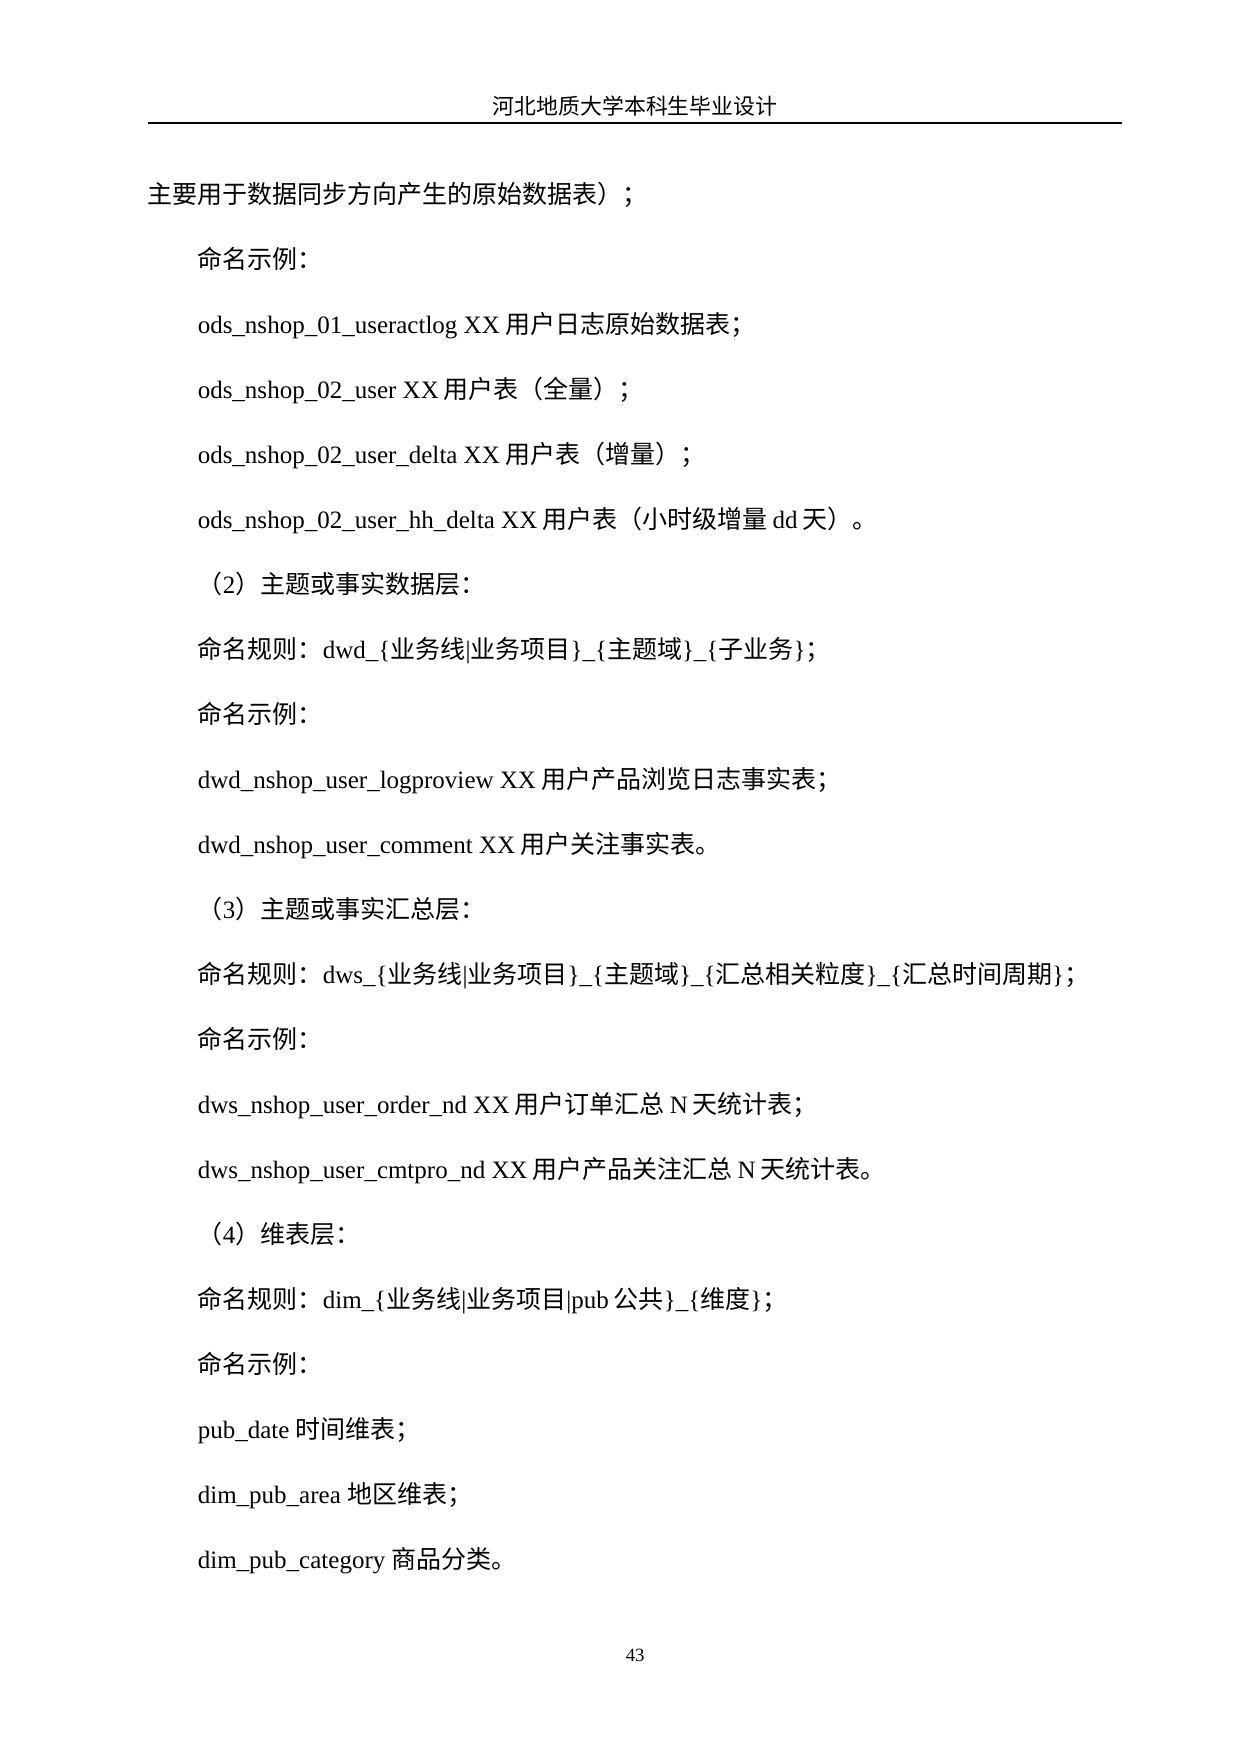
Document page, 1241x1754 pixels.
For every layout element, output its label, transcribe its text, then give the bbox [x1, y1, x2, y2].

text 命名规则：dwd_{业务线|业务项目}_{主题域}_{子业务}； [148, 616, 1122, 681]
text （3）主题或事实汇总层： [148, 876, 1122, 941]
text ods_nshop_02_user_hh_delta XX用户表（小时级增量dd天）。 [148, 486, 1122, 551]
text dws_nshop_user_cmtpro_nd XX用户产品关注汇总N天统计表。 [148, 1136, 1122, 1201]
text dwd_nshop_user_comment XX用户关注事实表。 [148, 811, 1122, 876]
text ods_nshop_02_user_delta XX用户表（增量）； [148, 421, 1122, 486]
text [148, 161, 1122, 226]
text 命名示例： [148, 1331, 1122, 1396]
text dim_pub_area 地区维表； [148, 1461, 1122, 1526]
text pub_date 时间维表； [148, 1396, 1122, 1461]
text 命名示例： [148, 1006, 1122, 1071]
text dws_nshop_user_order_nd XX用户订单汇总N天统计表； [148, 1071, 1122, 1136]
text ods_nshop_01_useractlog XX用户日志原始数据表； [148, 291, 1122, 356]
text 命名示例： [148, 681, 1122, 746]
text （2）主题或事实数据层： [148, 551, 1122, 616]
text （4）维表层： [148, 1201, 1122, 1266]
text 命名规则：dim_{业务线|业务项目|pub公共}_{维度}； [148, 1266, 1122, 1331]
text 命名规则：dws_{业务线|业务项目}_{主题域}_{汇总相关粒度}_{汇总时间周期}； [148, 941, 1122, 1006]
text dwd_nshop_user_logproview XX用户产品浏览日志事实表； [148, 746, 1122, 811]
text ods_nshop_02_user XX用户表（全量）； [148, 356, 1122, 421]
text dim_pub_category 商品分类。 [148, 1526, 1122, 1591]
text 命名示例： [148, 226, 1122, 291]
